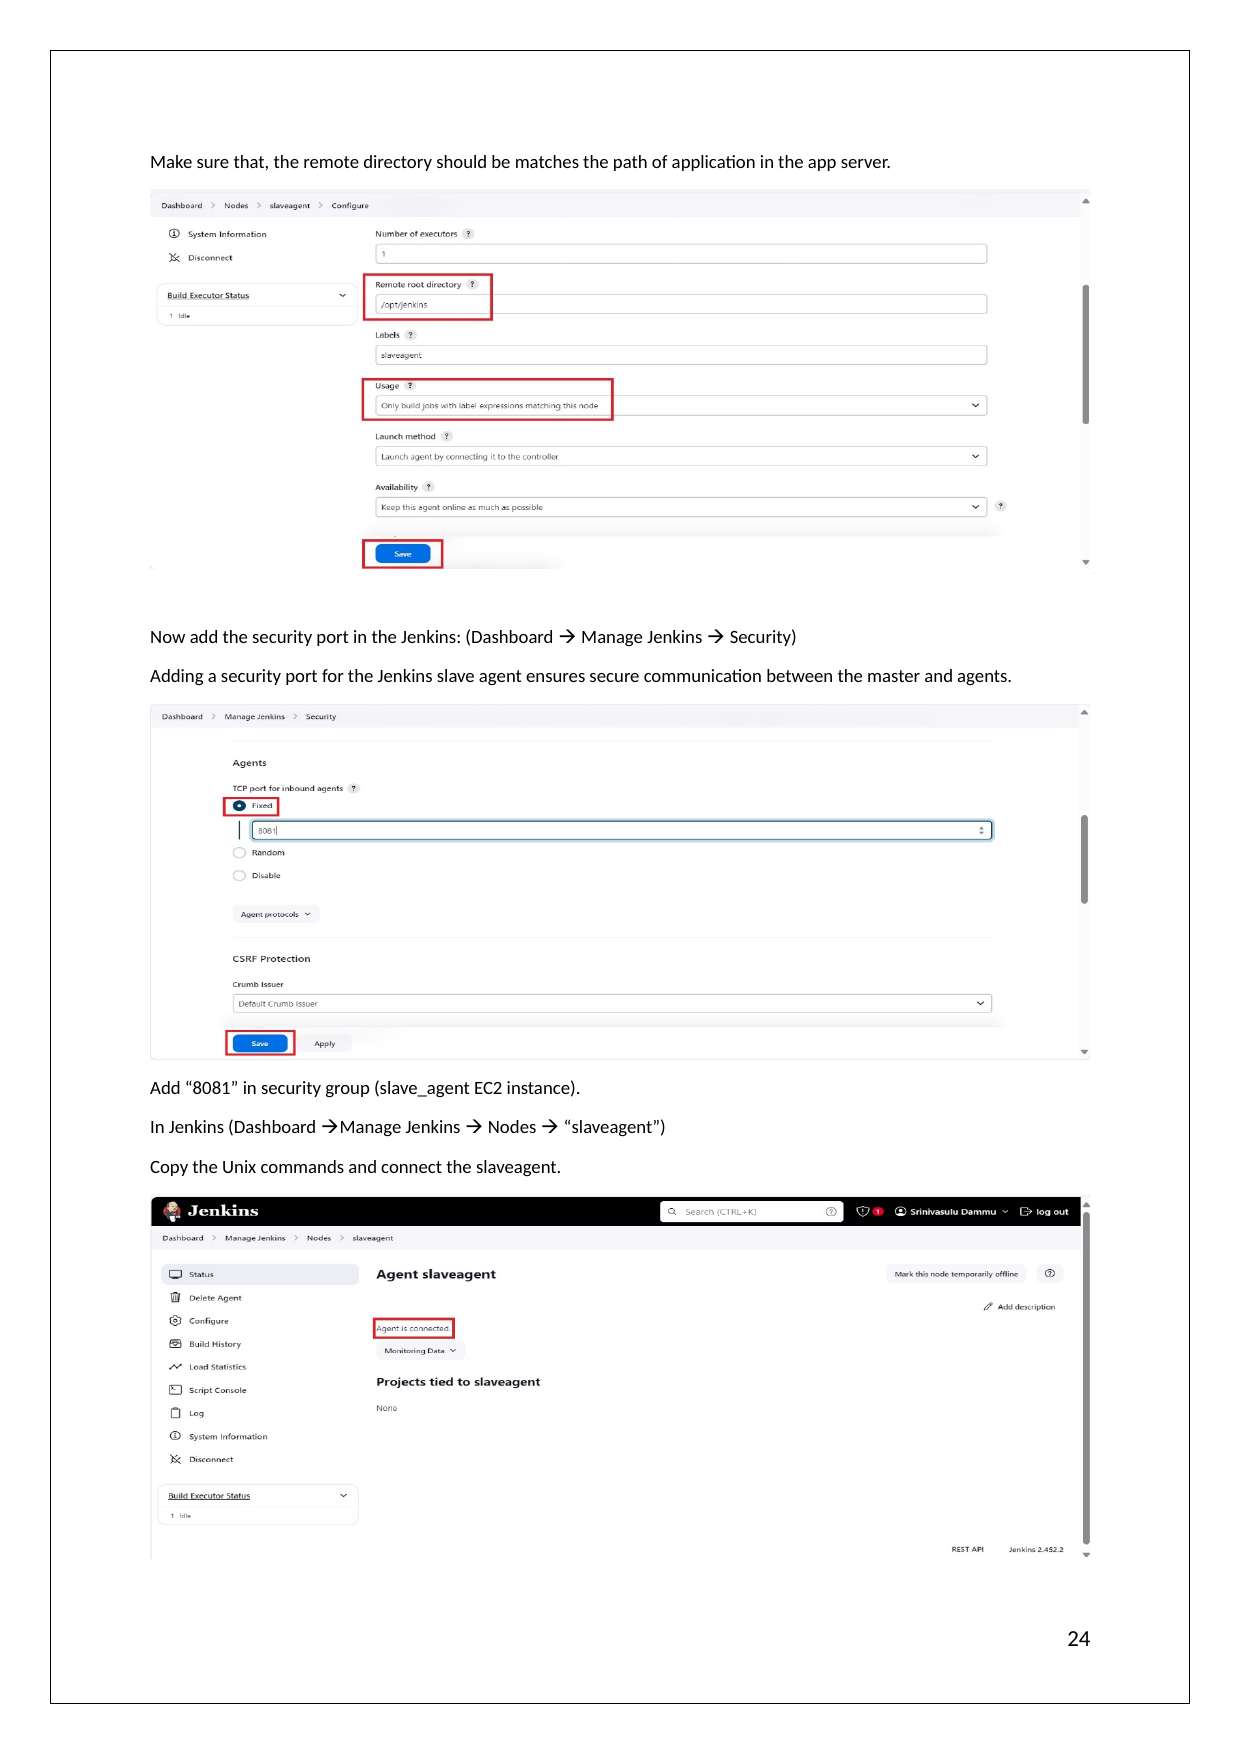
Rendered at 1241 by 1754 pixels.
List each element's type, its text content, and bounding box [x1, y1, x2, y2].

picture [150, 189, 1091, 569]
text Adding a security port for the Jenkins slave agent ensures secure communication between the master and agents. [150, 664, 1090, 687]
text In Jenkins (Dashboard Manage Jenkins Nodes “slaveagent”) [150, 1116, 1090, 1138]
text Make sure that, the remote directory should be matches the path of application in the app server. [150, 150, 1090, 173]
picture [150, 704, 1091, 1060]
picture [150, 1194, 1091, 1559]
text Copy the Unix commands and connect the slaveagent. [150, 1155, 1090, 1178]
text Add “8081” in security group (slave_agent EC2 instance). [150, 1076, 1090, 1099]
text Now add the security port in the Jenkins: (Dashboard Manage Jenkins Security) [150, 625, 1090, 648]
